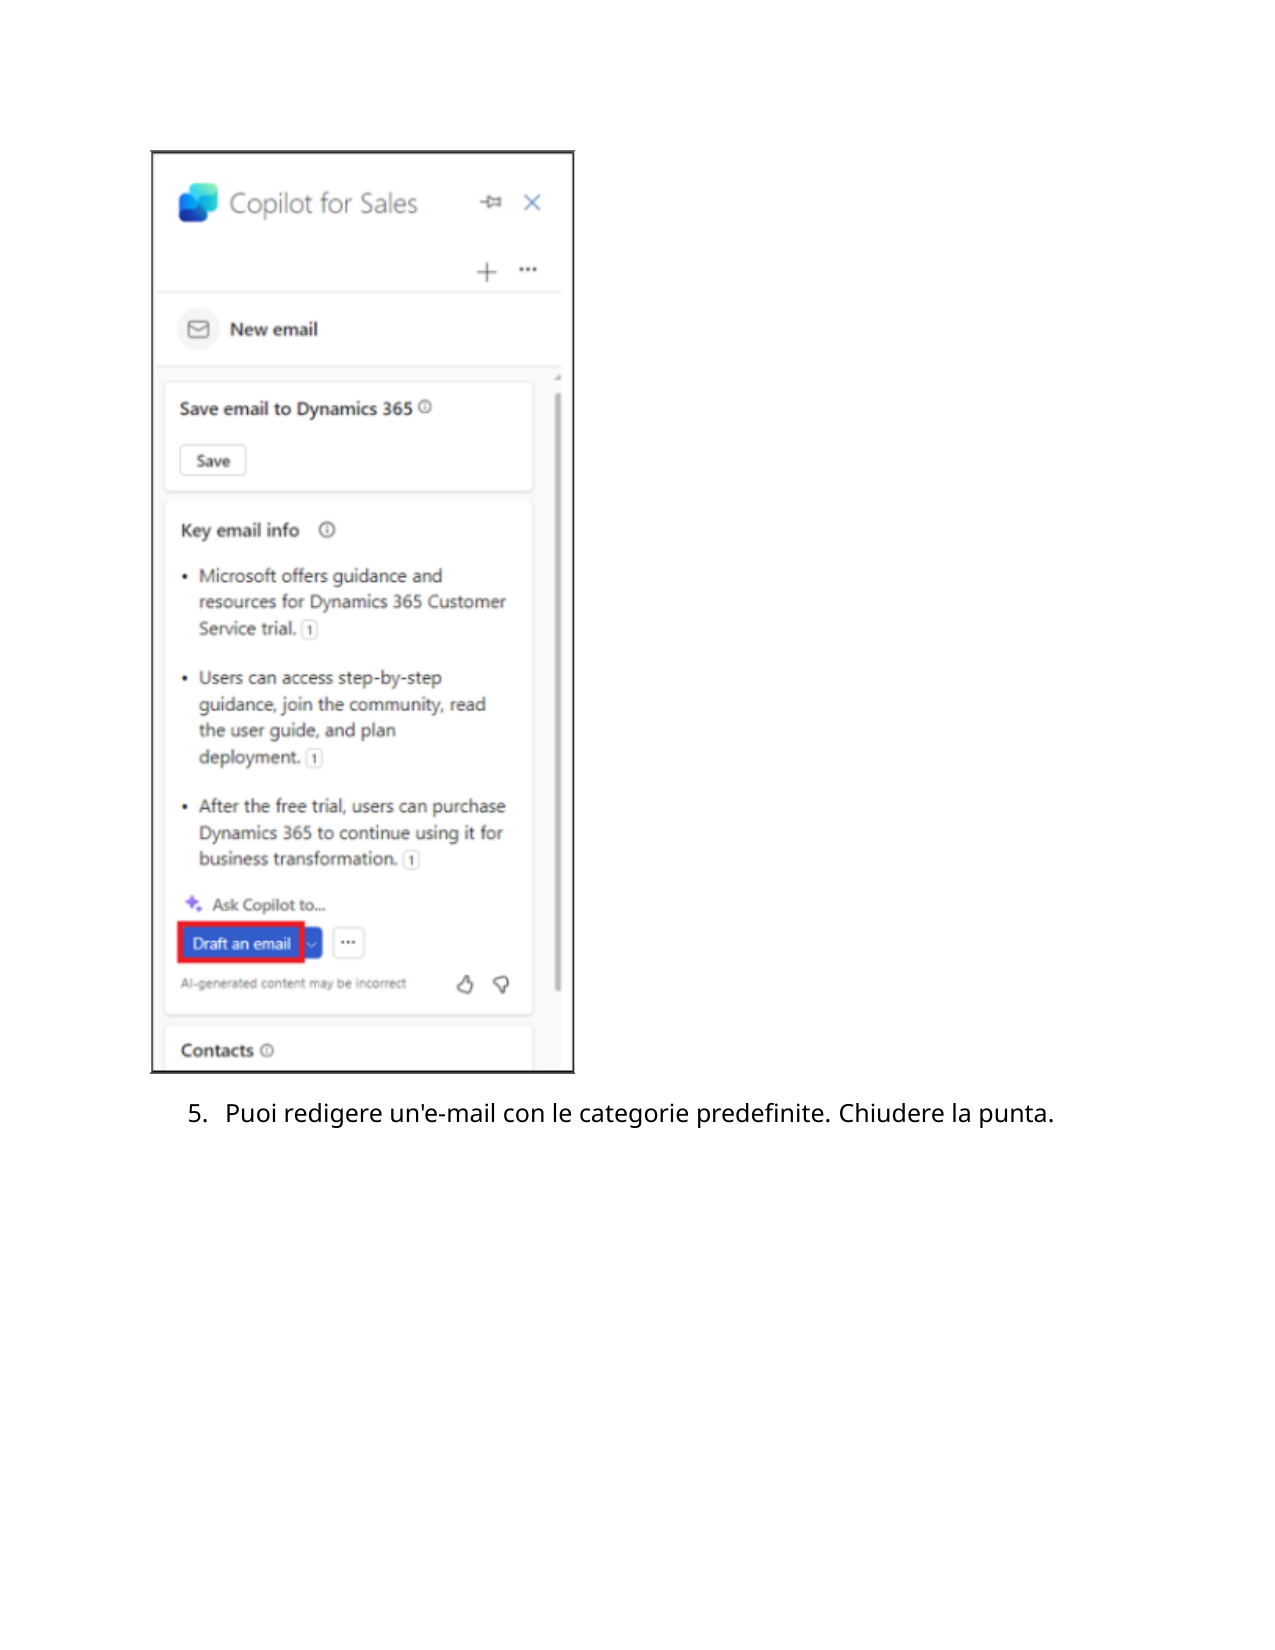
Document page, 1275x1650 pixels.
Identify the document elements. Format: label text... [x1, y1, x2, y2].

list Puoi redigere un'e-mail con le categorie predefinite. Chiudere la punta. [187, 1095, 1125, 1129]
picture [150, 150, 575, 1074]
